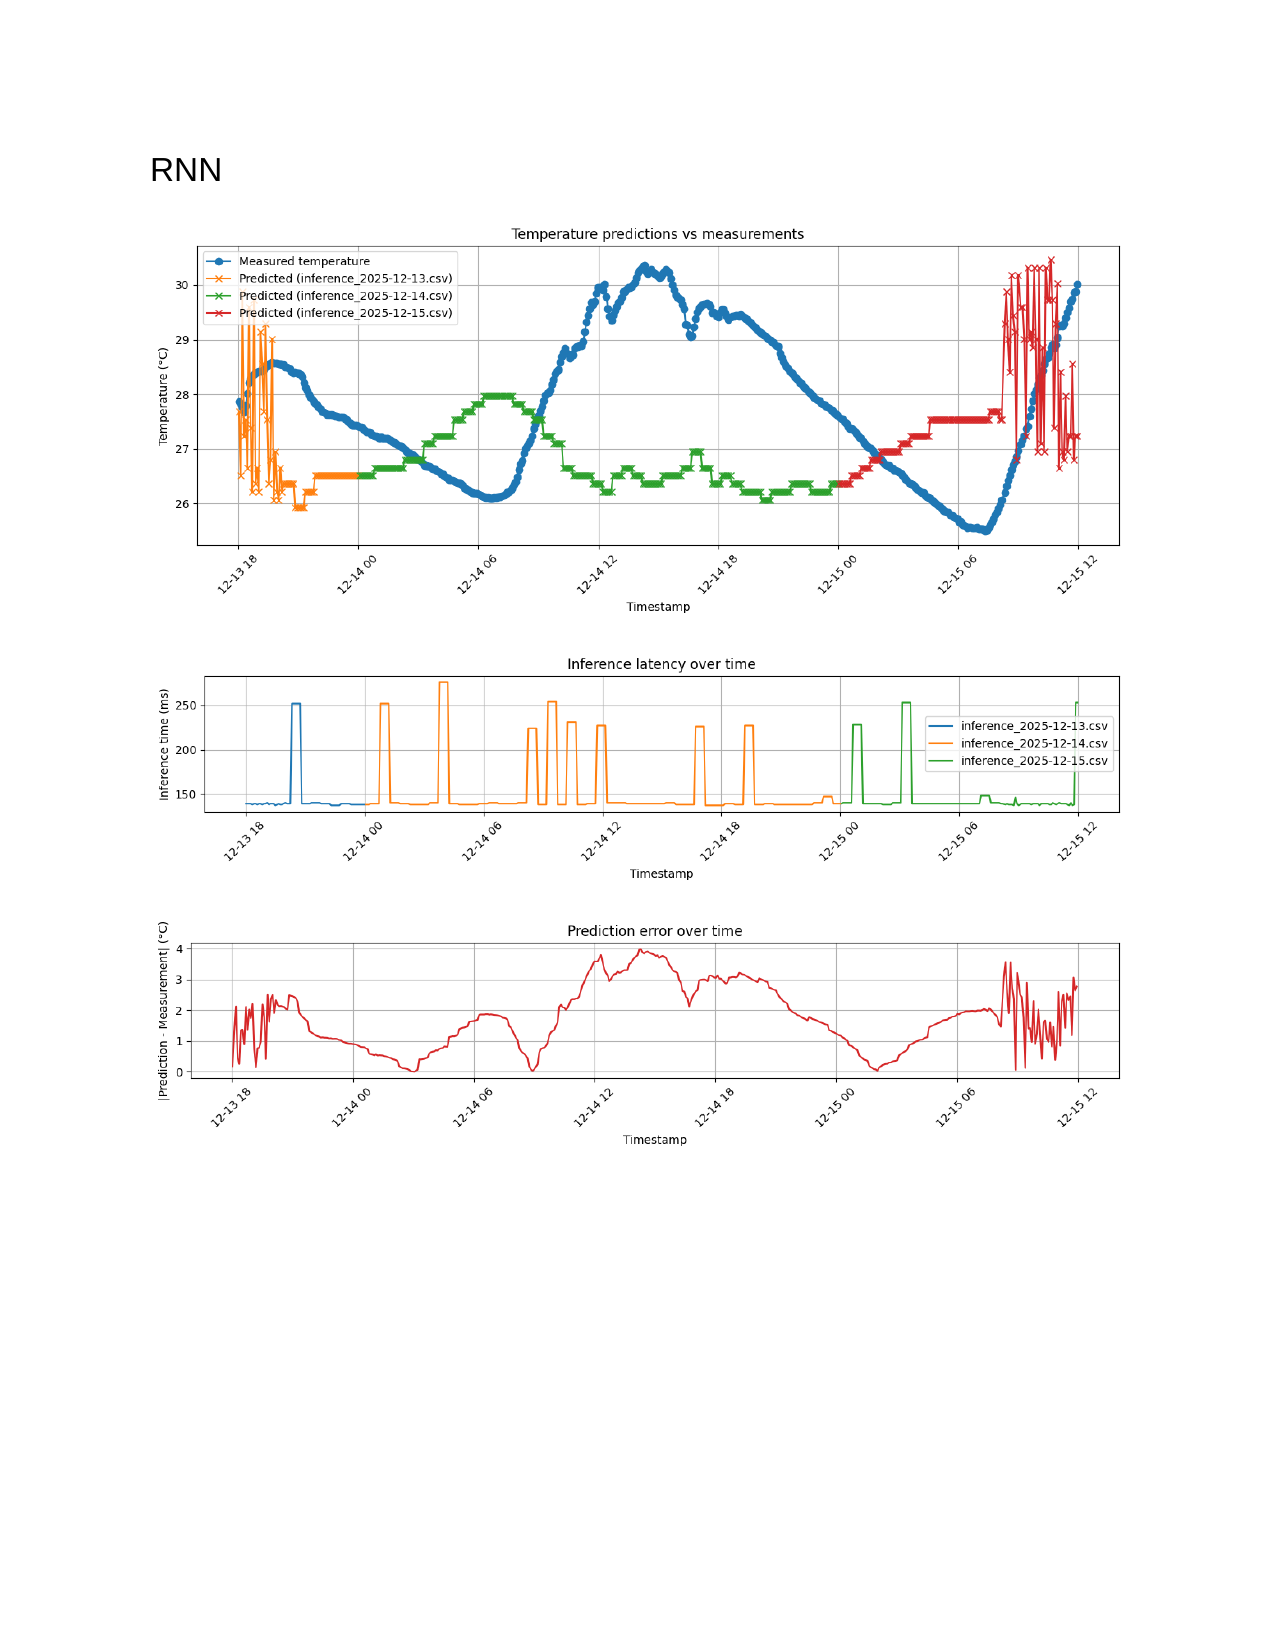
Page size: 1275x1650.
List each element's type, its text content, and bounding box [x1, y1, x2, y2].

picture [150, 916, 1125, 1154]
subtitle RNN [150, 150, 1125, 188]
picture [150, 649, 1125, 888]
picture [150, 219, 1125, 621]
